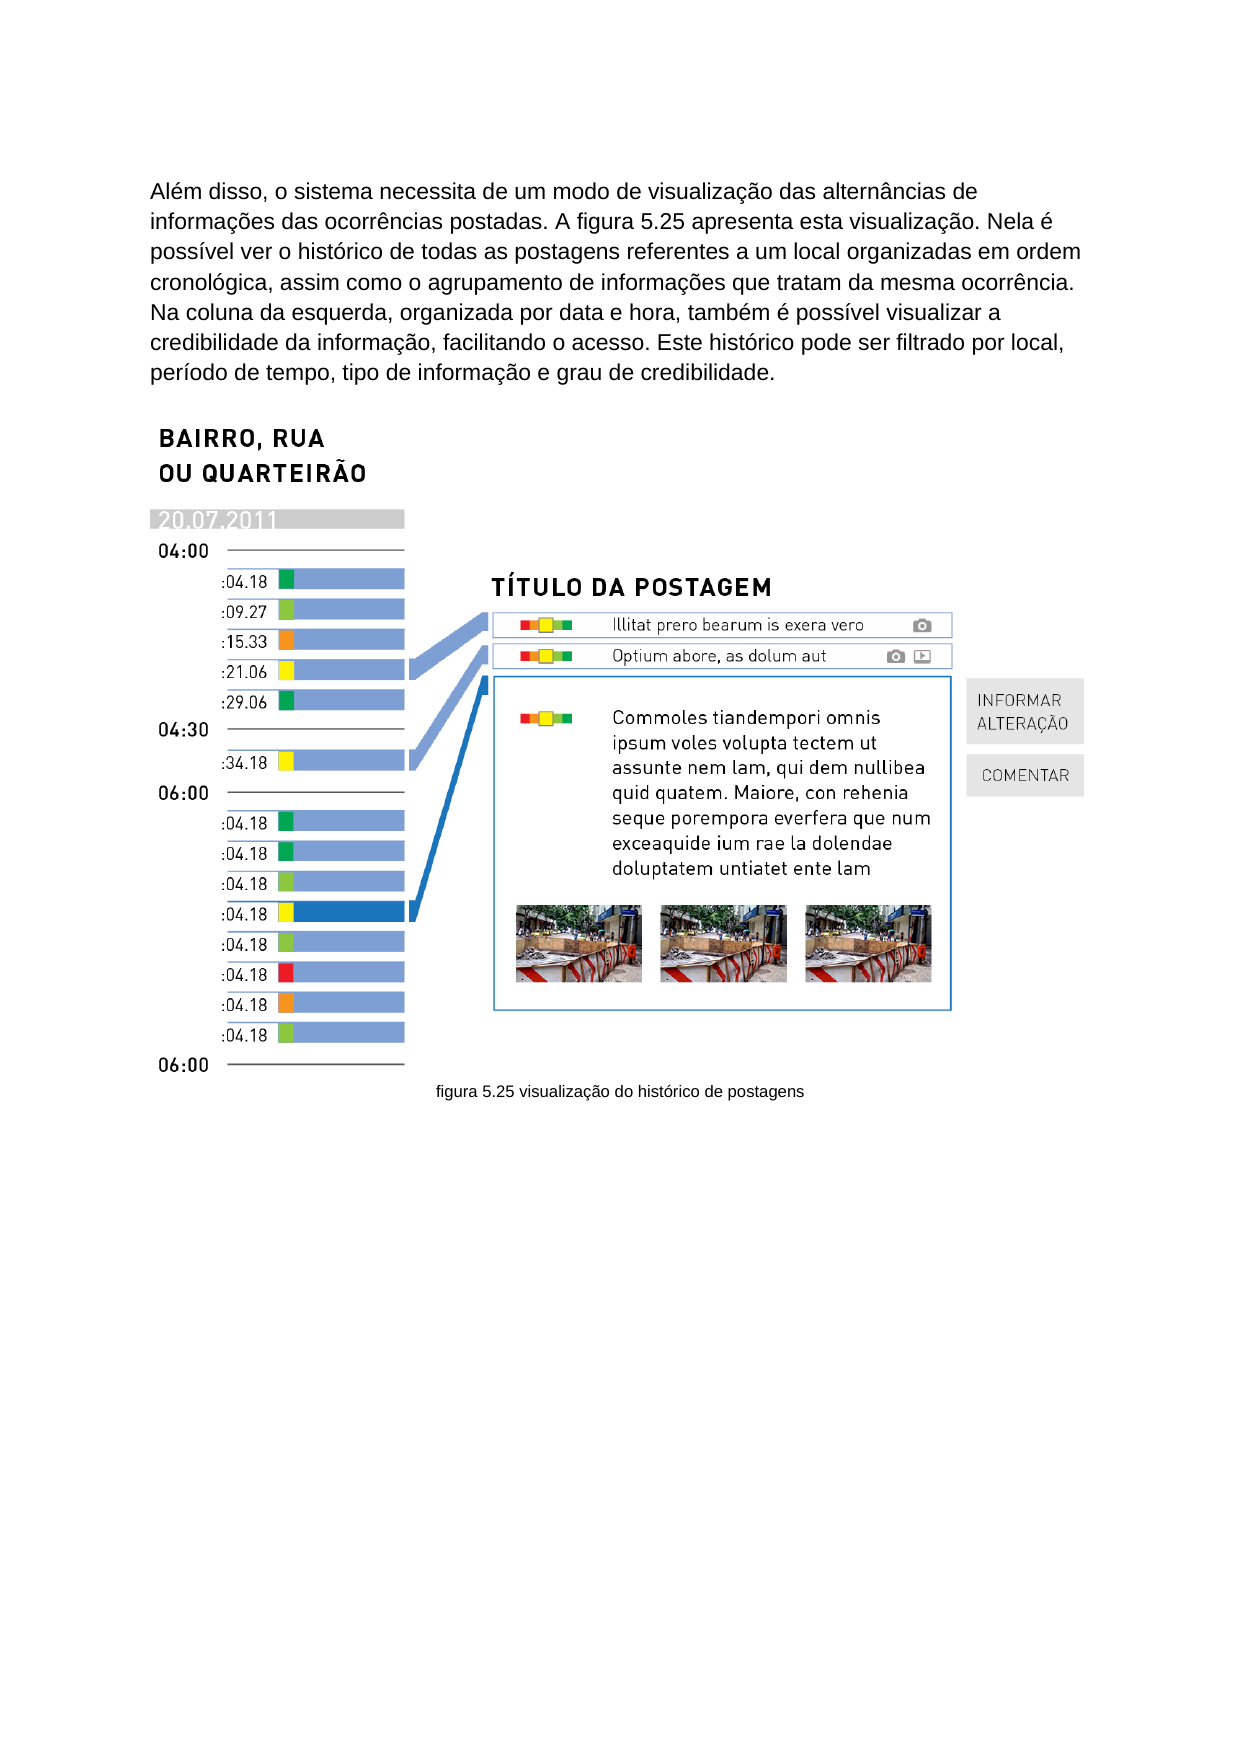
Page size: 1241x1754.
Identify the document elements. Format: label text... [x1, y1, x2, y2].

text figura 5.25 visualização do histórico de postagens [150, 1082, 1090, 1101]
picture [150, 419, 1084, 1078]
text Além disso, o sistema necessita de um modo de visualização das alternâncias de informações das ocorrências postadas. A figura 5.25 apresenta esta visualização. Nela é possível ver o histórico de todas as postagens referentes a um local organizadas em ordem cronológica, assim como o agrupamento de informações que tratam da mesma ocorrência. Na coluna da esquerda, organizada por data e hora, também é possível visualizar a credibilidade da informação, facilitando o acesso. Este histórico pode ser filtrado por local, período de tempo, tipo de informação e grau de credibilidade. [150, 178, 1090, 385]
